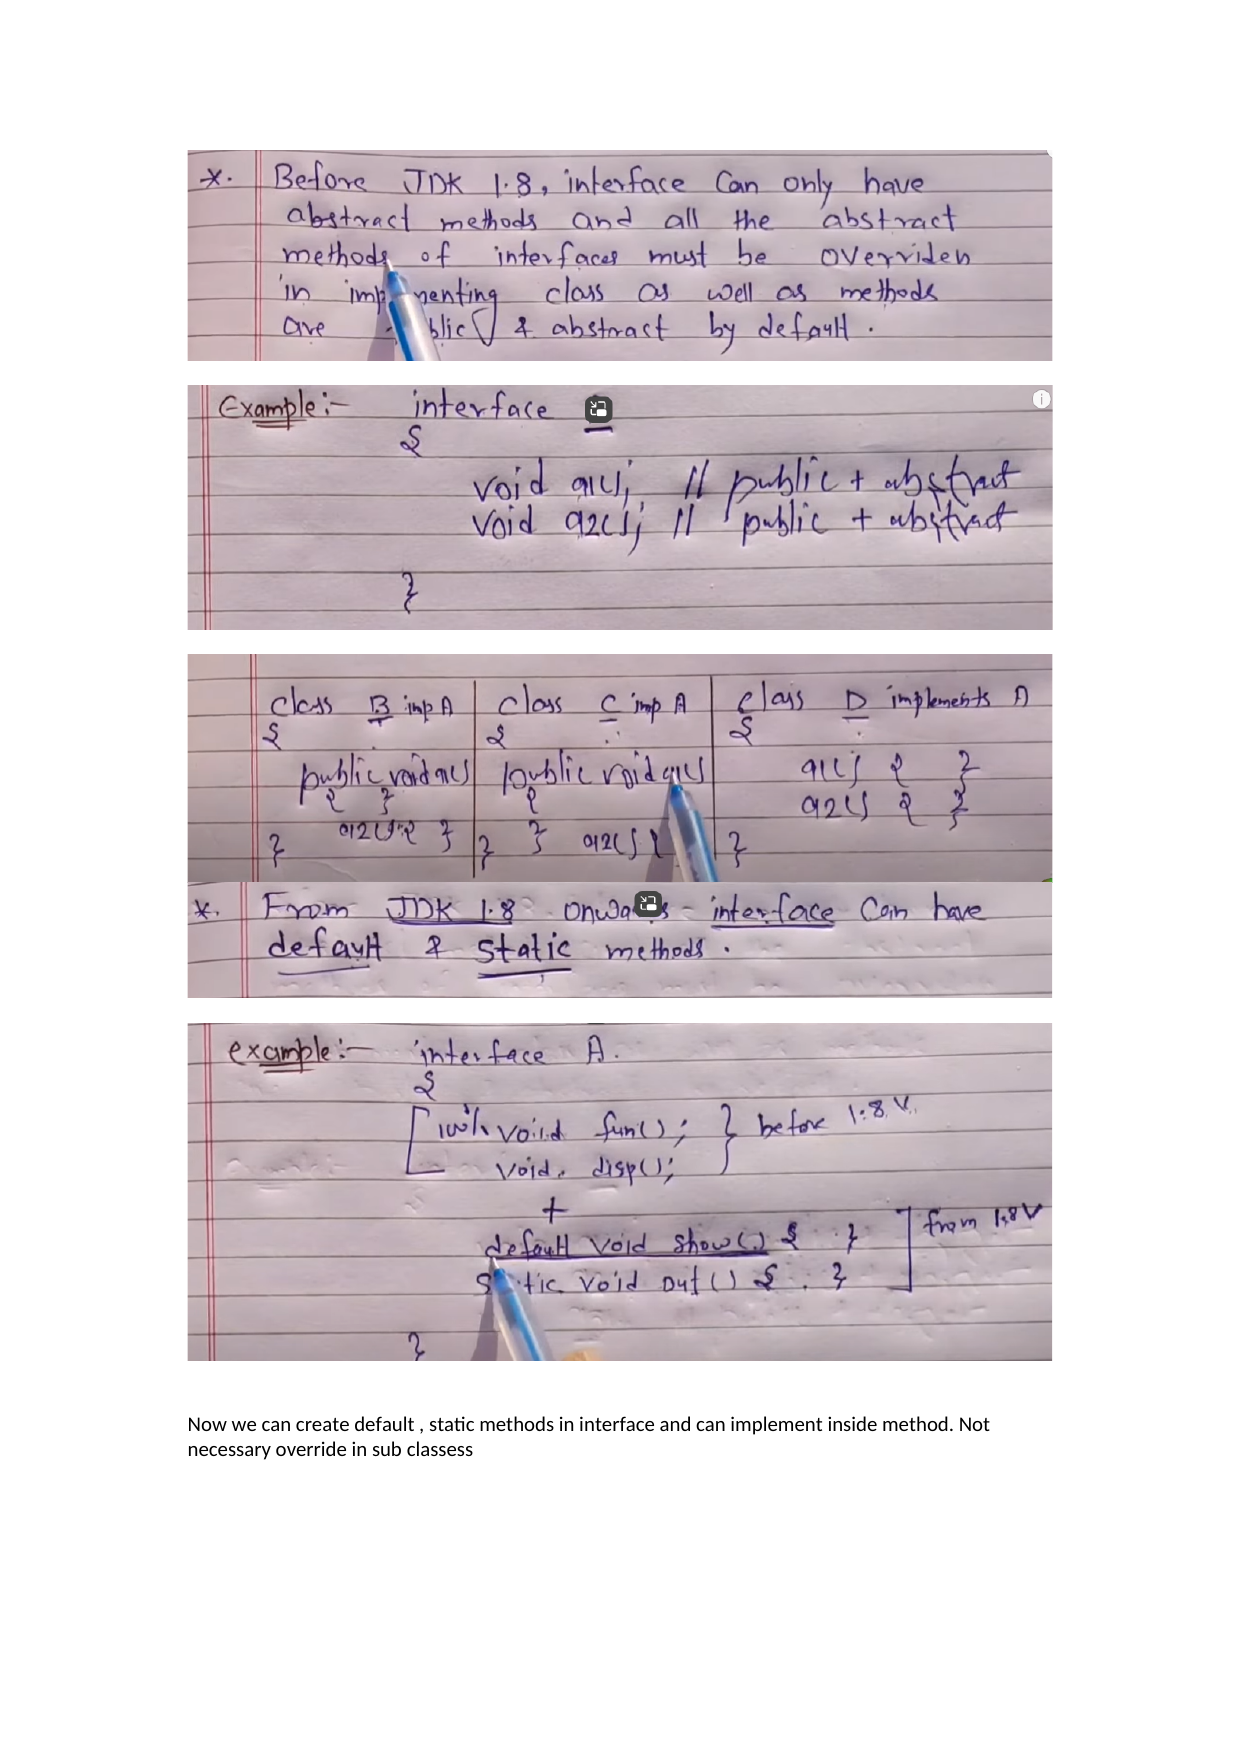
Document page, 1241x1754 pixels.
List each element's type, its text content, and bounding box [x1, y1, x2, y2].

picture [187, 654, 1053, 998]
text Now we can create default , static methods in interface and can implement inside method. Not necessary override in sub classess [187, 1411, 1053, 1462]
picture [187, 150, 1053, 361]
picture [187, 385, 1053, 630]
picture [187, 1023, 1053, 1361]
